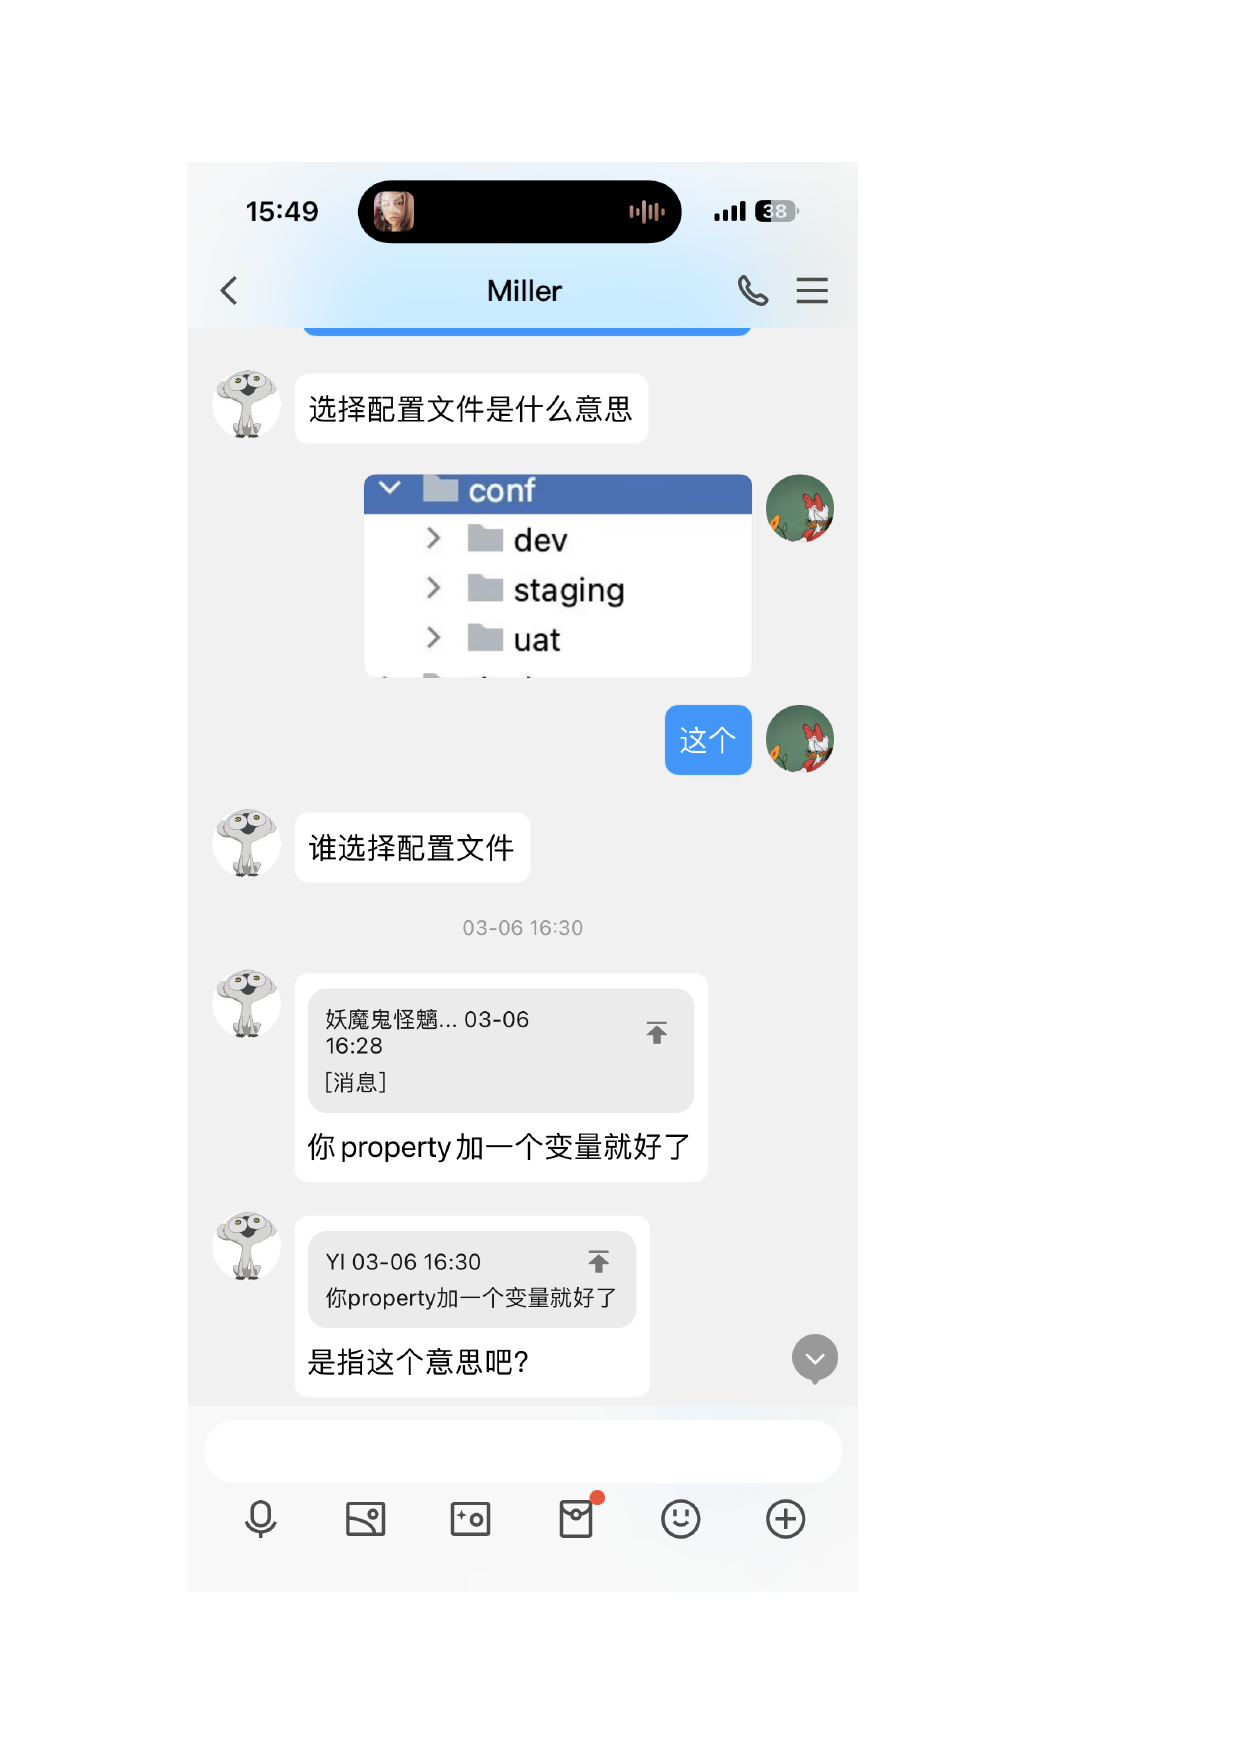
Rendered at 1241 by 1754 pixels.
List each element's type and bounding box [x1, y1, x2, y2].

picture [187, 162, 858, 1592]
